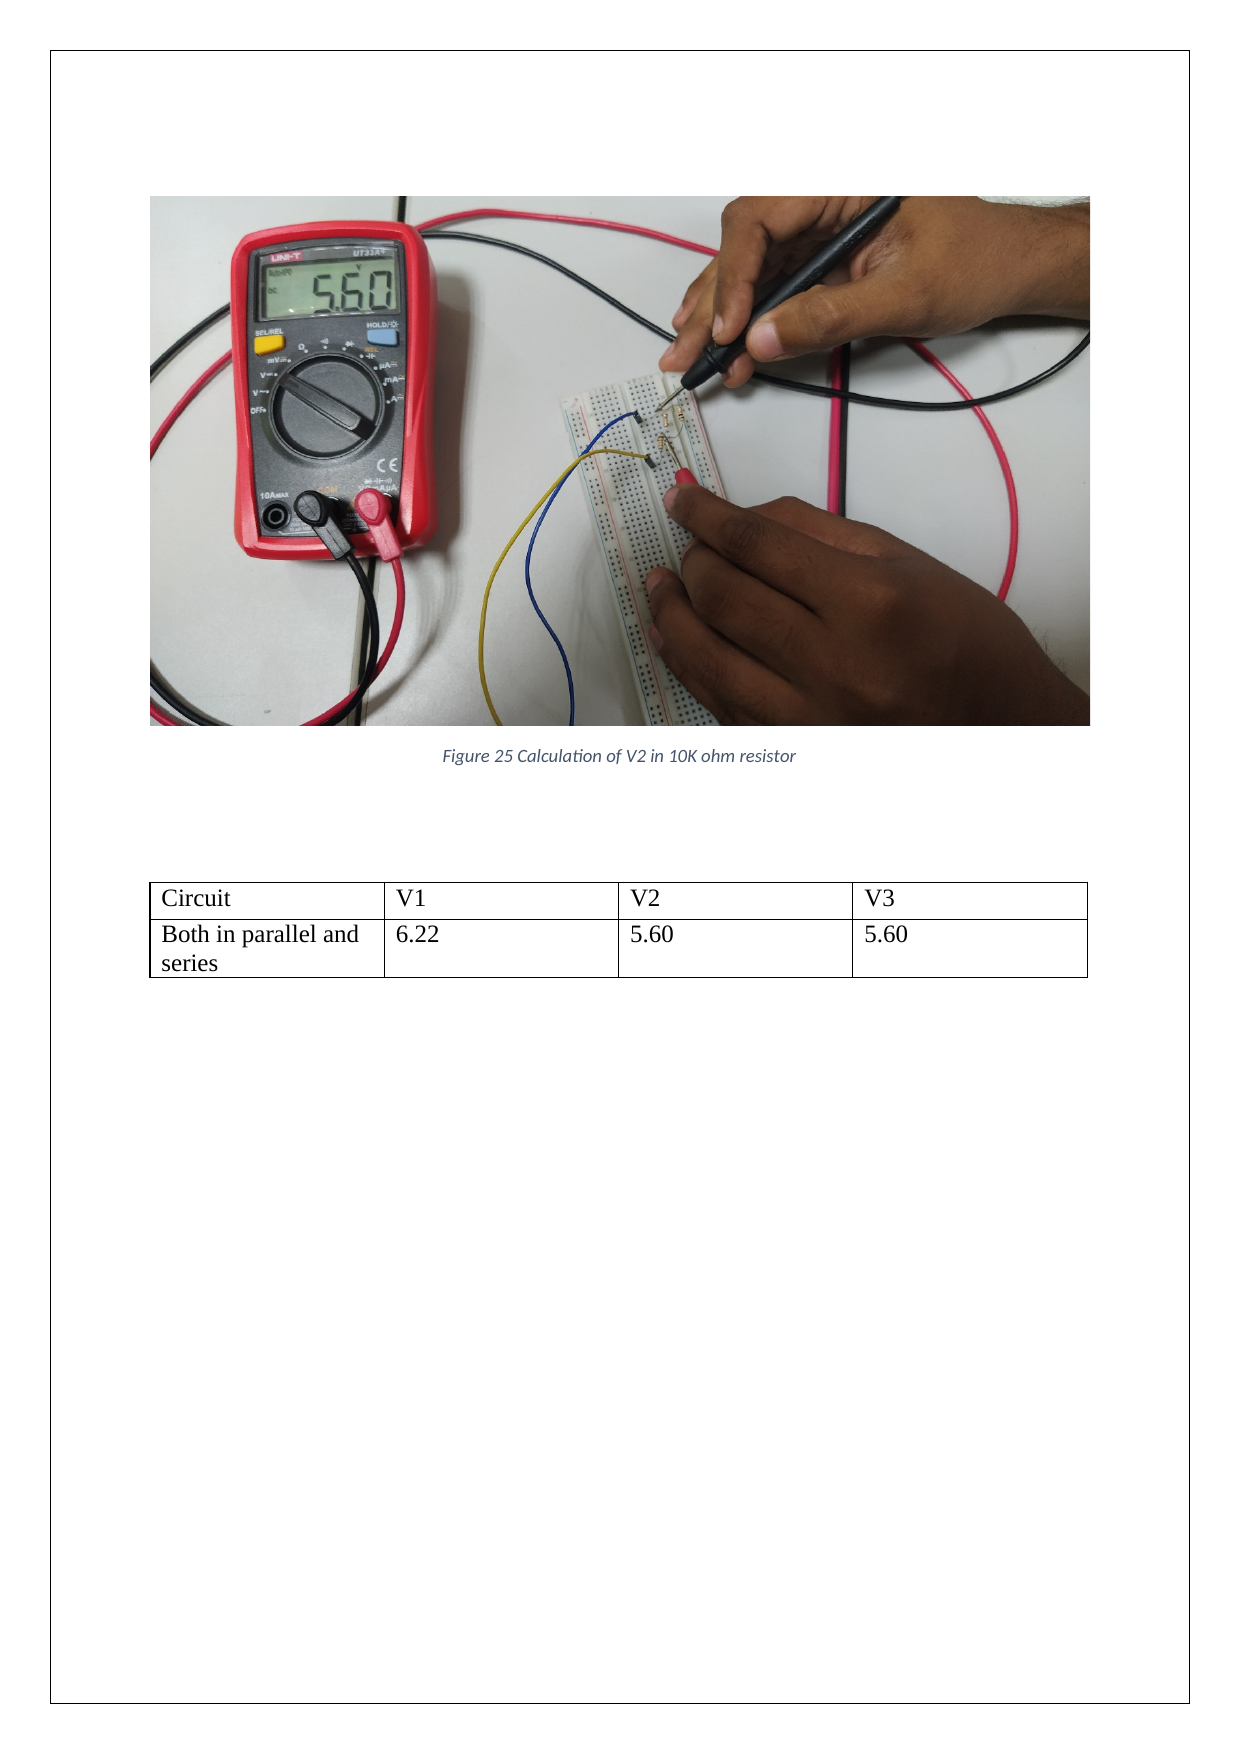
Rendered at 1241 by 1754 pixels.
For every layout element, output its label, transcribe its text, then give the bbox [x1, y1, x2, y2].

picture [150, 196, 1091, 726]
table_cell 6.22 [385, 920, 618, 977]
text Figure 25 Calculation of V2 in 10K ohm resistor [150, 744, 1090, 767]
table_header V1 [385, 883, 618, 918]
table_cell Both in parallel and series [151, 920, 384, 977]
table_header V3 [853, 883, 1087, 918]
table_header V2 [619, 883, 852, 918]
table_cell 5.60 [619, 920, 852, 977]
table_header Circuit [151, 883, 384, 918]
table_cell 5.60 [853, 920, 1087, 977]
